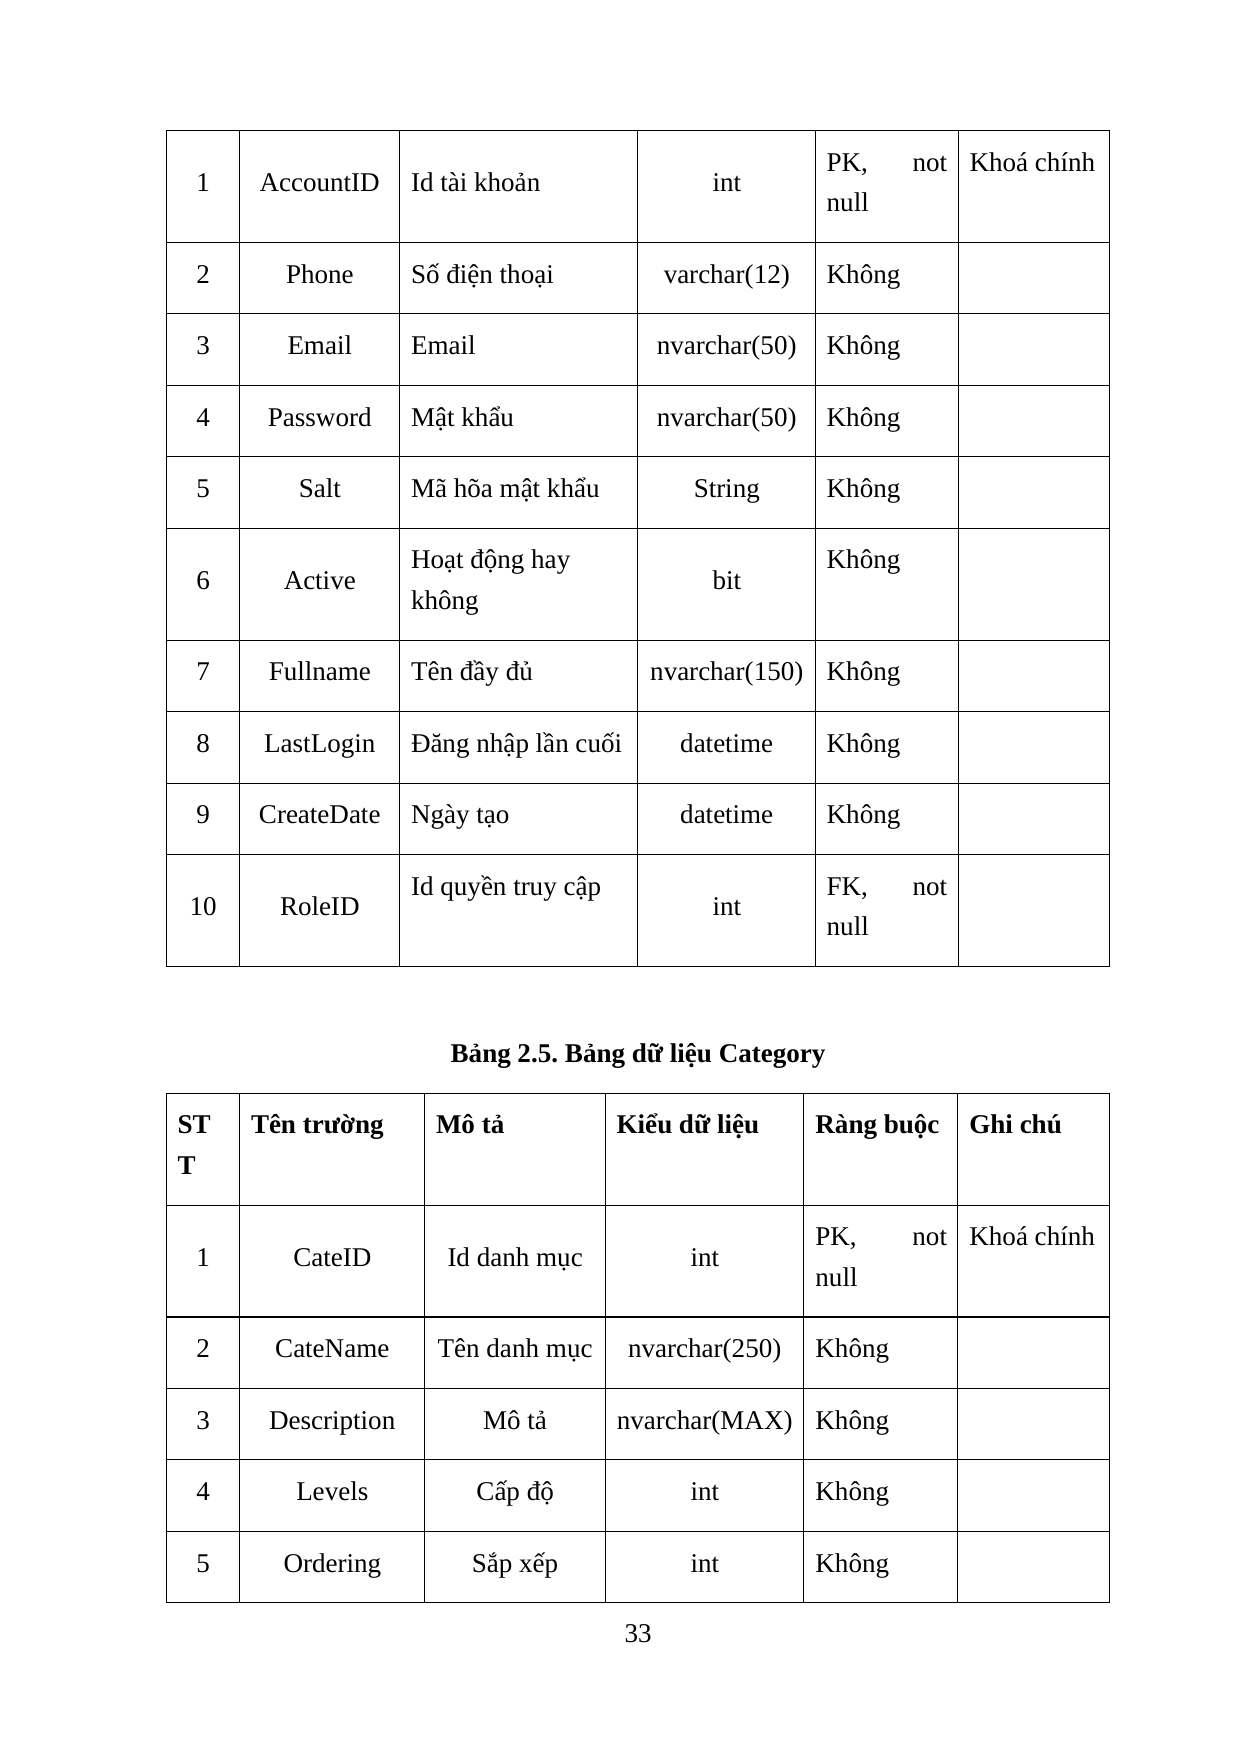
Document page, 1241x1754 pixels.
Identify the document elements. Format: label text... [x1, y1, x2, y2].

table_cell [959, 855, 1109, 966]
table_cell datetime [638, 712, 815, 782]
table_cell Active [240, 529, 399, 639]
table_cell 1 [167, 131, 239, 242]
table_cell CreateDate [240, 784, 399, 854]
table_cell Mật khẩu [400, 386, 637, 456]
table_cell [958, 1318, 1109, 1388]
table_cell CateName [240, 1318, 424, 1388]
table_cell Không [816, 641, 958, 711]
table_cell AccountID [240, 131, 399, 242]
table_cell Khoá chính [959, 131, 1109, 242]
table_cell Id quyền truy cập [400, 855, 637, 966]
table_cell int [638, 855, 815, 966]
table_cell Id tài khoản [400, 131, 637, 242]
table_cell 4 [167, 1460, 239, 1531]
table_cell 10 [167, 855, 239, 966]
table_cell Phone [240, 243, 399, 313]
table_cell 8 [167, 712, 239, 782]
table_cell [958, 1389, 1109, 1459]
table_cell nvarchar(MAX) [606, 1389, 803, 1459]
table_cell [958, 1532, 1109, 1602]
table_cell Ngày tạo [400, 784, 637, 854]
table_cell Không [816, 243, 958, 313]
table_cell Tên danh mục [425, 1318, 605, 1388]
table_cell nvarchar(50) [638, 386, 815, 456]
table_cell datetime [638, 784, 815, 854]
table_cell 2 [167, 1318, 239, 1388]
table_cell Không [804, 1389, 957, 1459]
table_cell Cấp độ [425, 1460, 605, 1531]
table_cell Đăng nhập lần cuối [400, 712, 637, 782]
table_cell int [606, 1460, 803, 1531]
table_header Kiểu dữ liệu [606, 1094, 803, 1204]
table_cell 5 [167, 1532, 239, 1602]
table_cell Id danh mục [425, 1206, 605, 1316]
table_cell RoleID [240, 855, 399, 966]
table_cell Không [816, 386, 958, 456]
table_cell nvarchar(50) [638, 314, 815, 385]
table_cell [959, 712, 1109, 782]
table_cell 5 [167, 457, 239, 528]
table_header Ràng buộc [804, 1094, 957, 1204]
table_cell Khoá chính [958, 1206, 1109, 1316]
table_cell Không [816, 712, 958, 782]
table_cell bit [638, 529, 815, 639]
table_header Tên trường [240, 1094, 424, 1204]
table_header Ghi chú [958, 1094, 1109, 1204]
table_cell 2 [167, 243, 239, 313]
table_cell Không [816, 457, 958, 528]
table_cell Không [816, 314, 958, 385]
table_cell int [606, 1532, 803, 1602]
table_cell [959, 243, 1109, 313]
table_cell 7 [167, 641, 239, 711]
table_header STT [167, 1094, 239, 1204]
table_cell 1 [167, 1206, 239, 1316]
table_cell Description [240, 1389, 424, 1459]
table_cell int [606, 1206, 803, 1316]
table_cell [959, 784, 1109, 854]
table_cell Email [400, 314, 637, 385]
table_cell Fullname [240, 641, 399, 711]
table_header Mô tả [425, 1094, 605, 1204]
table_cell Không [804, 1532, 957, 1602]
table_cell FK, not null [816, 855, 958, 966]
table_cell 4 [167, 386, 239, 456]
table_cell Mã hõa mật khẩu [400, 457, 637, 528]
table_cell varchar(12) [638, 243, 815, 313]
table_cell Không [816, 784, 958, 854]
table_cell Không [804, 1460, 957, 1531]
table_cell 3 [167, 314, 239, 385]
table_cell [959, 457, 1109, 528]
table_cell Email [240, 314, 399, 385]
table_cell 9 [167, 784, 239, 854]
table_cell 3 [167, 1389, 239, 1459]
table_cell 6 [167, 529, 239, 639]
table_cell [959, 314, 1109, 385]
table_cell Số điện thoại [400, 243, 637, 313]
table_cell [958, 1460, 1109, 1531]
table_cell Không [804, 1318, 957, 1388]
table_cell nvarchar(150) [638, 641, 815, 711]
table_cell Salt [240, 457, 399, 528]
table_cell [959, 386, 1109, 456]
table_cell LastLogin [240, 712, 399, 782]
table_cell PK, not null [816, 131, 958, 242]
table_cell Không [816, 529, 958, 639]
table_cell Ordering [240, 1532, 424, 1602]
table_cell Sắp xếp [425, 1532, 605, 1602]
table_cell nvarchar(250) [606, 1318, 803, 1388]
table_cell Tên đầy đủ [400, 641, 637, 711]
table_cell int [638, 131, 815, 242]
table_cell Mô tả [425, 1389, 605, 1459]
table_cell [959, 529, 1109, 639]
table_cell PK, not null [804, 1206, 957, 1316]
subtitle Bảng 2.5. Bảng dữ liệu Category [165, 1037, 1110, 1068]
table_cell [959, 641, 1109, 711]
table_cell Hoạt động hay không [400, 529, 637, 639]
table_cell String [638, 457, 815, 528]
table_cell Password [240, 386, 399, 456]
table_cell CateID [240, 1206, 424, 1316]
table_cell Levels [240, 1460, 424, 1531]
